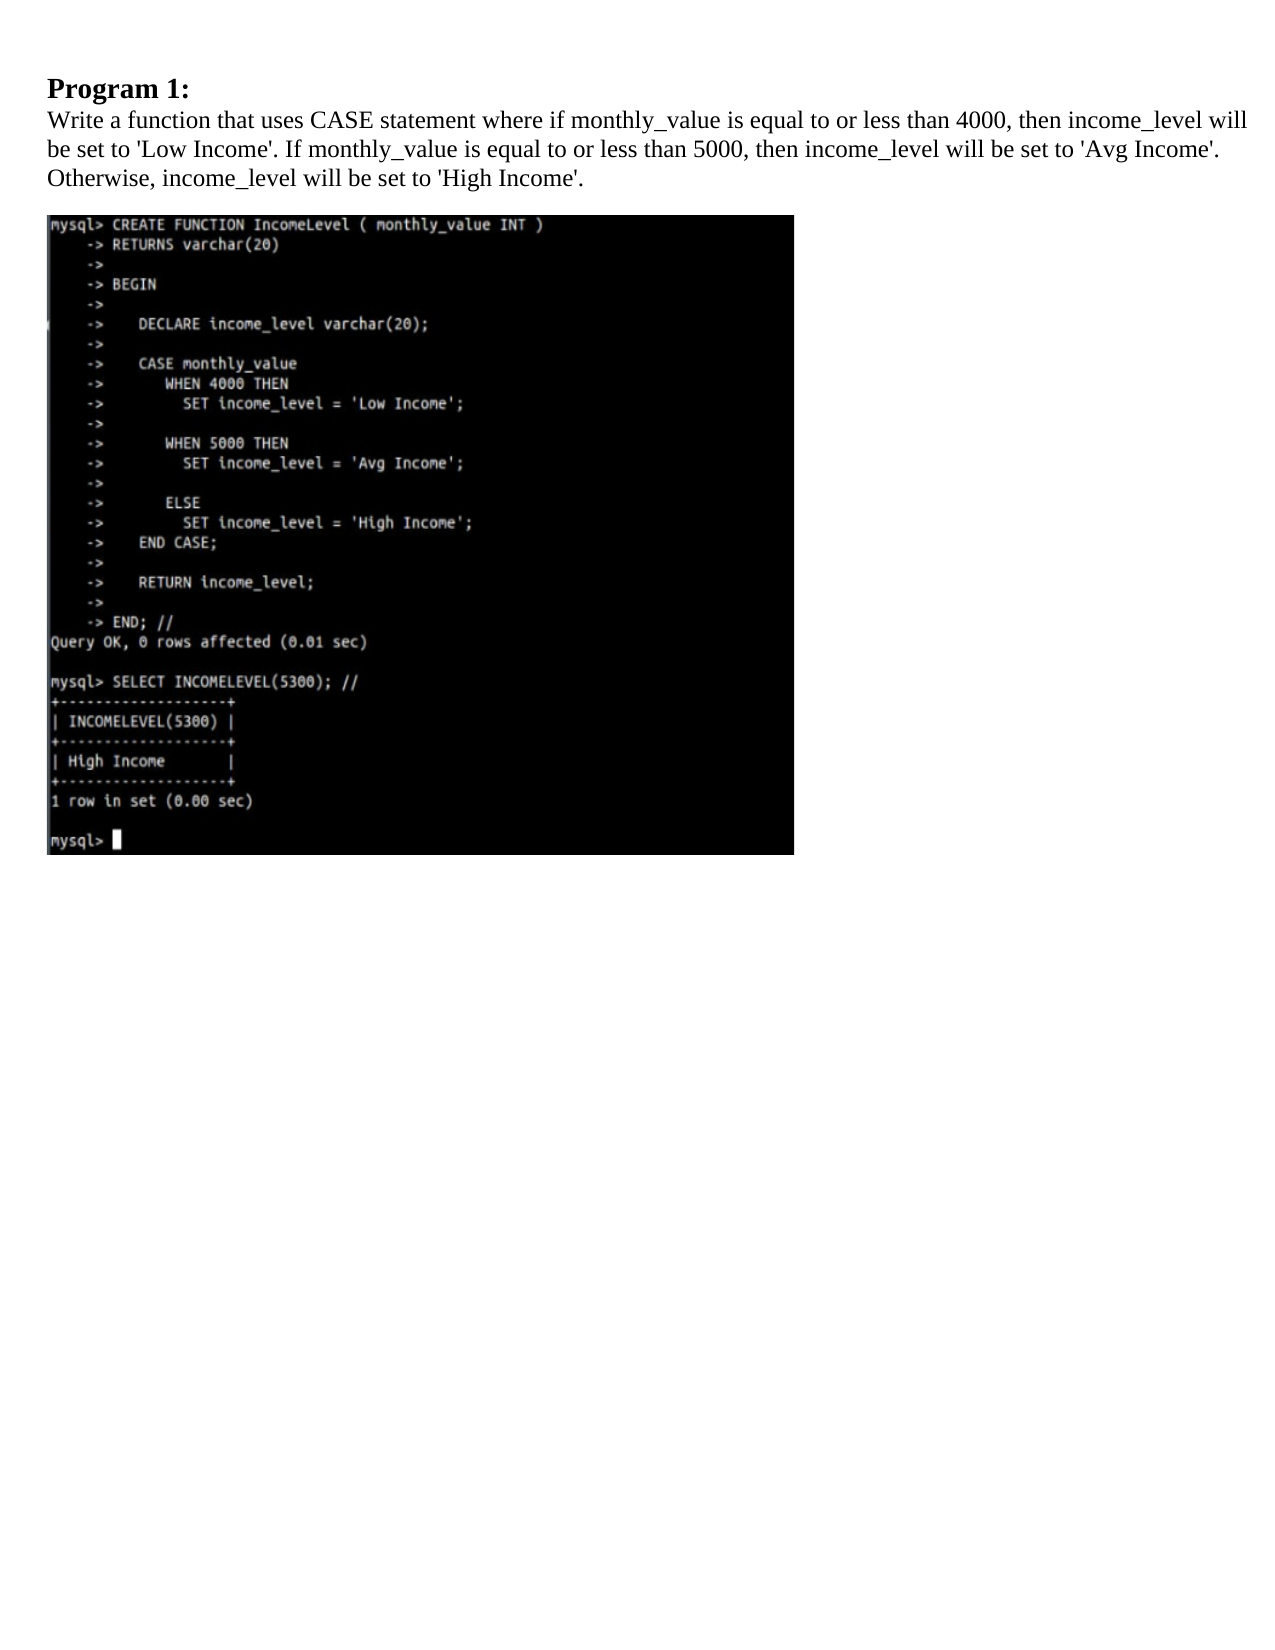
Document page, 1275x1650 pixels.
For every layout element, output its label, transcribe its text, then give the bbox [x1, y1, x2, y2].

picture [46, 215, 795, 855]
text Write a function that uses CASE statement where if monthly_value is equal to or less than 4000, then income_level will be set to 'Low Income'. If monthly_value is equal to or less than 5000, then income_level will be set to 'Avg Income'. Otherwise, income_level will be set to 'High Income'. [47, 105, 1266, 191]
text Program 1: [47, 72, 1266, 105]
